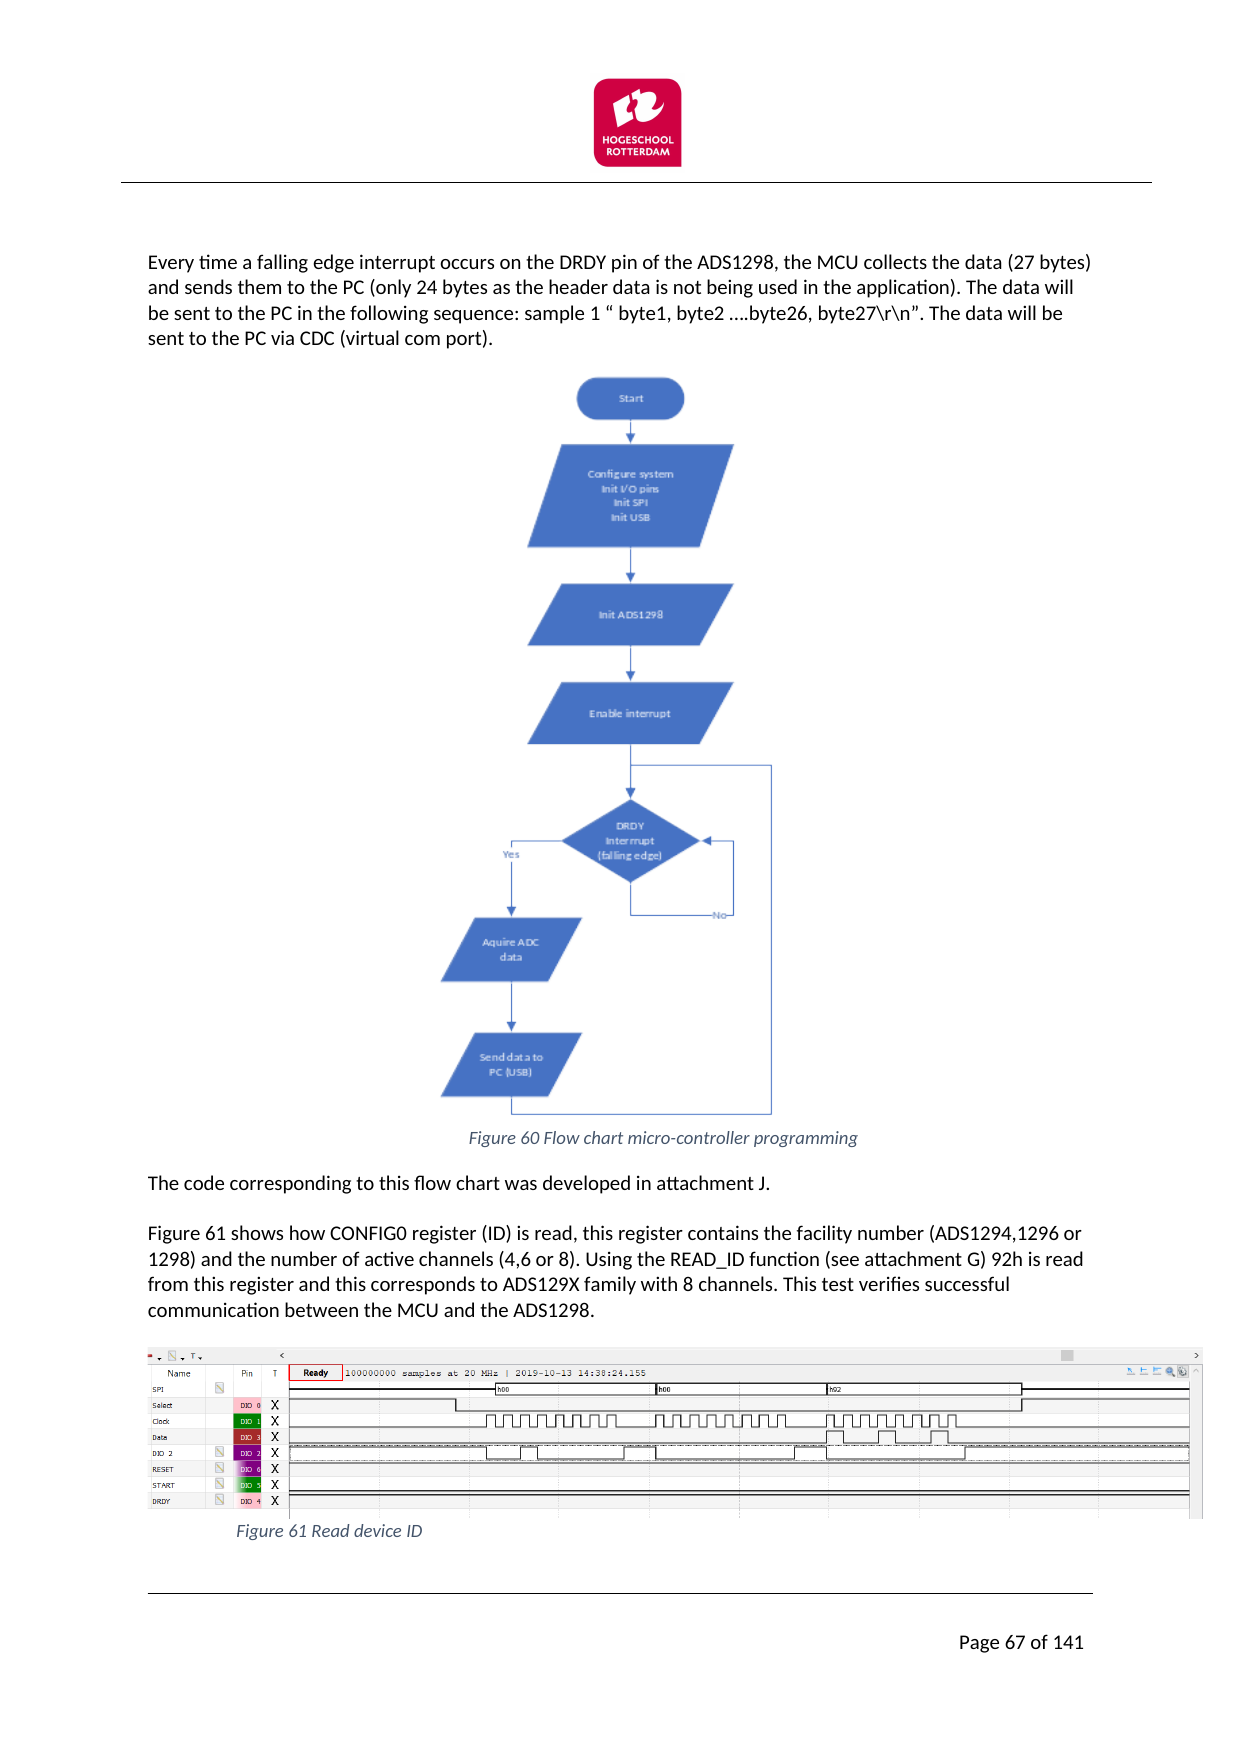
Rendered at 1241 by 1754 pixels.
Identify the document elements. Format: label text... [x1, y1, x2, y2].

text The code corresponding to this flow chart was developed in attachment J. [148, 1170, 1093, 1195]
text Figure 61 Read device ID [236, 1519, 1093, 1542]
text Figure 60 Flow chart micro-controller programming [236, 1126, 1093, 1149]
picture [590, 73, 685, 173]
text Figure 61 shows how CONFIG0 register (ID) is read, this register contains the facility number (ADS1294,1296 or 1298) and the number of active channels (4,6 or 8). Using the READ_ID function (see attachment G) 92h is read from this register and this corresponds to ADS129X family with 8 channels. This test verifies successful communication between the MCU and the ADS1298. [148, 1221, 1093, 1322]
text Every time a falling edge interrupt occurs on the DRDY pin of the ADS1298, the MCU collects the data (27 bytes) and sends them to the PC (only 24 bytes as the header data is not being used in the application). The data will be sent to the PC in the following sequence: sample 1 “ byte1, byte2 ….byte26, byte27\r\n”. The data will be sent to the PC via CDC (virtual com port). [148, 249, 1093, 351]
picture [147, 1347, 1204, 1519]
